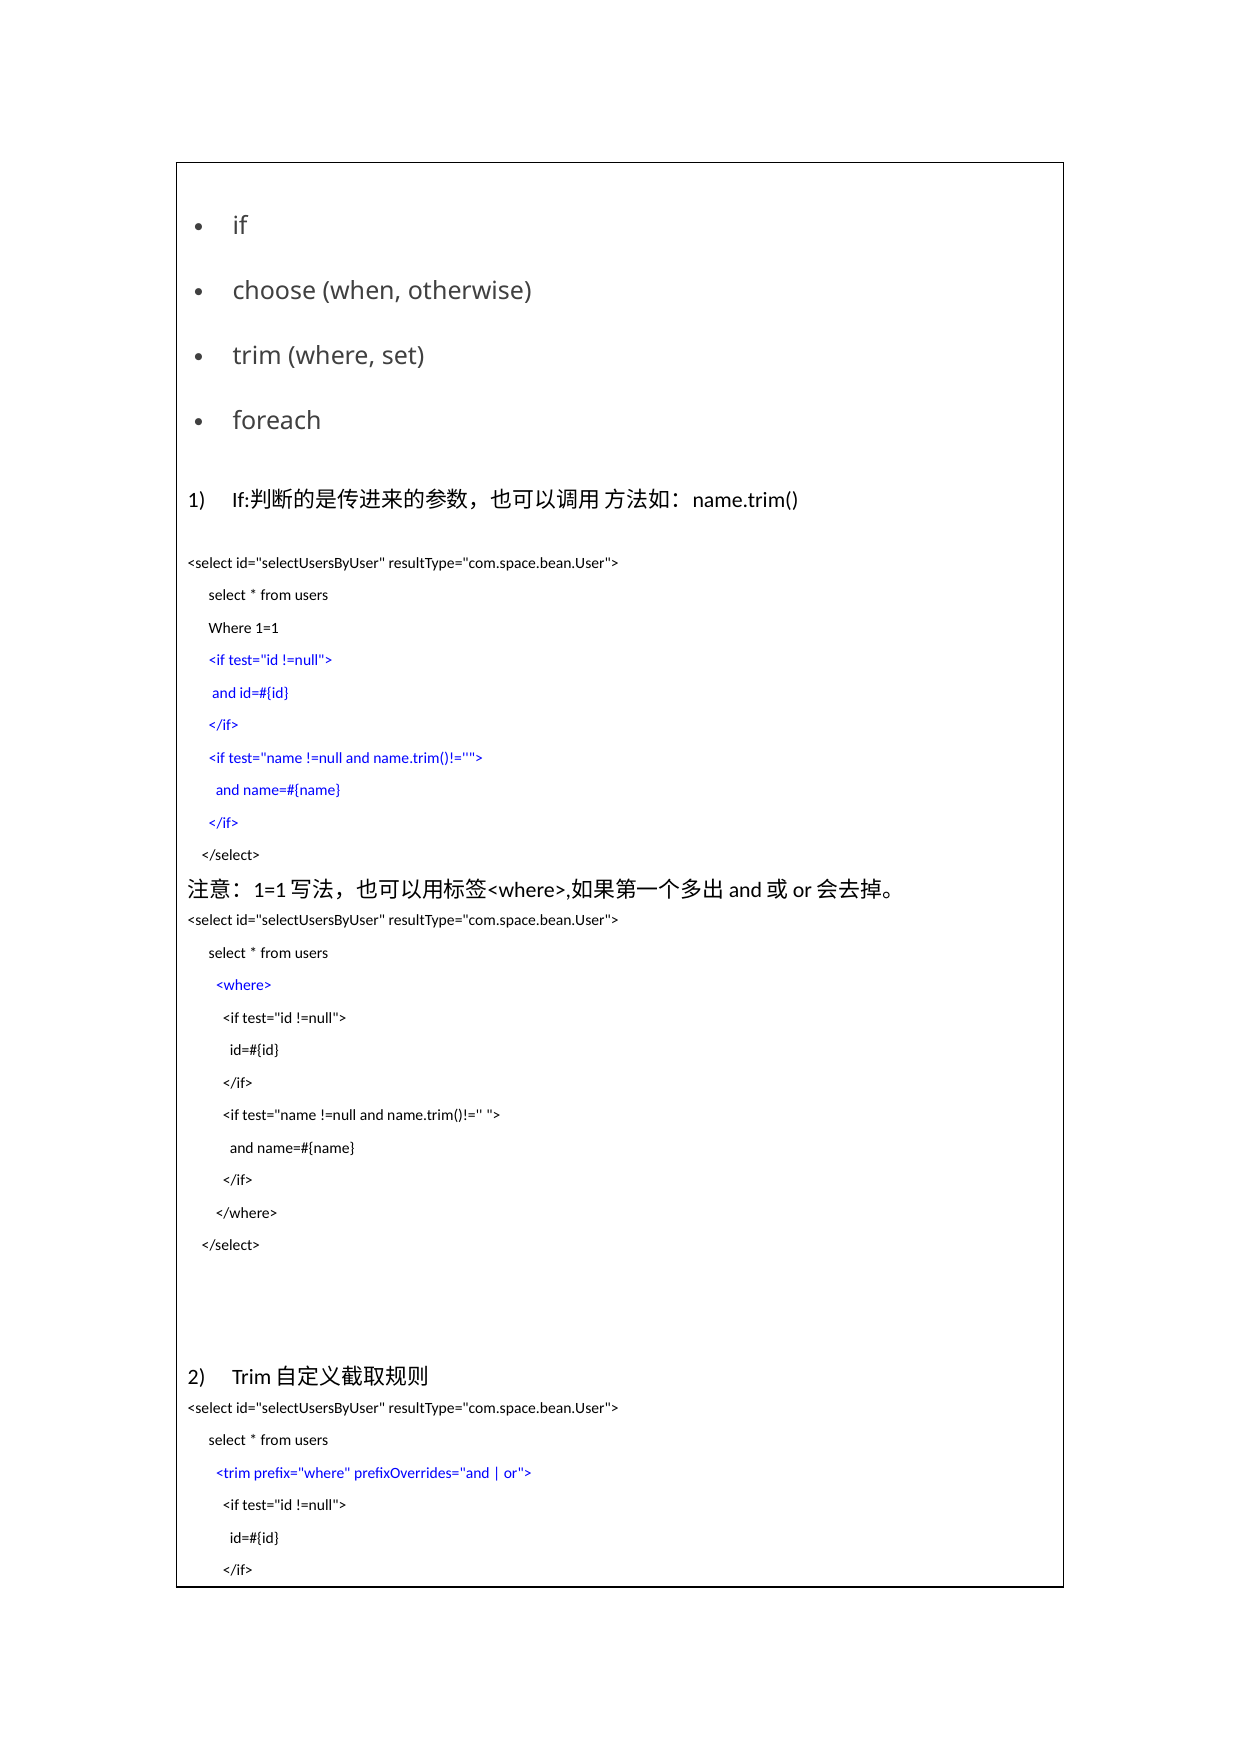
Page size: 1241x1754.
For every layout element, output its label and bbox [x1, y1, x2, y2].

table_header [177, 163, 1063, 1586]
